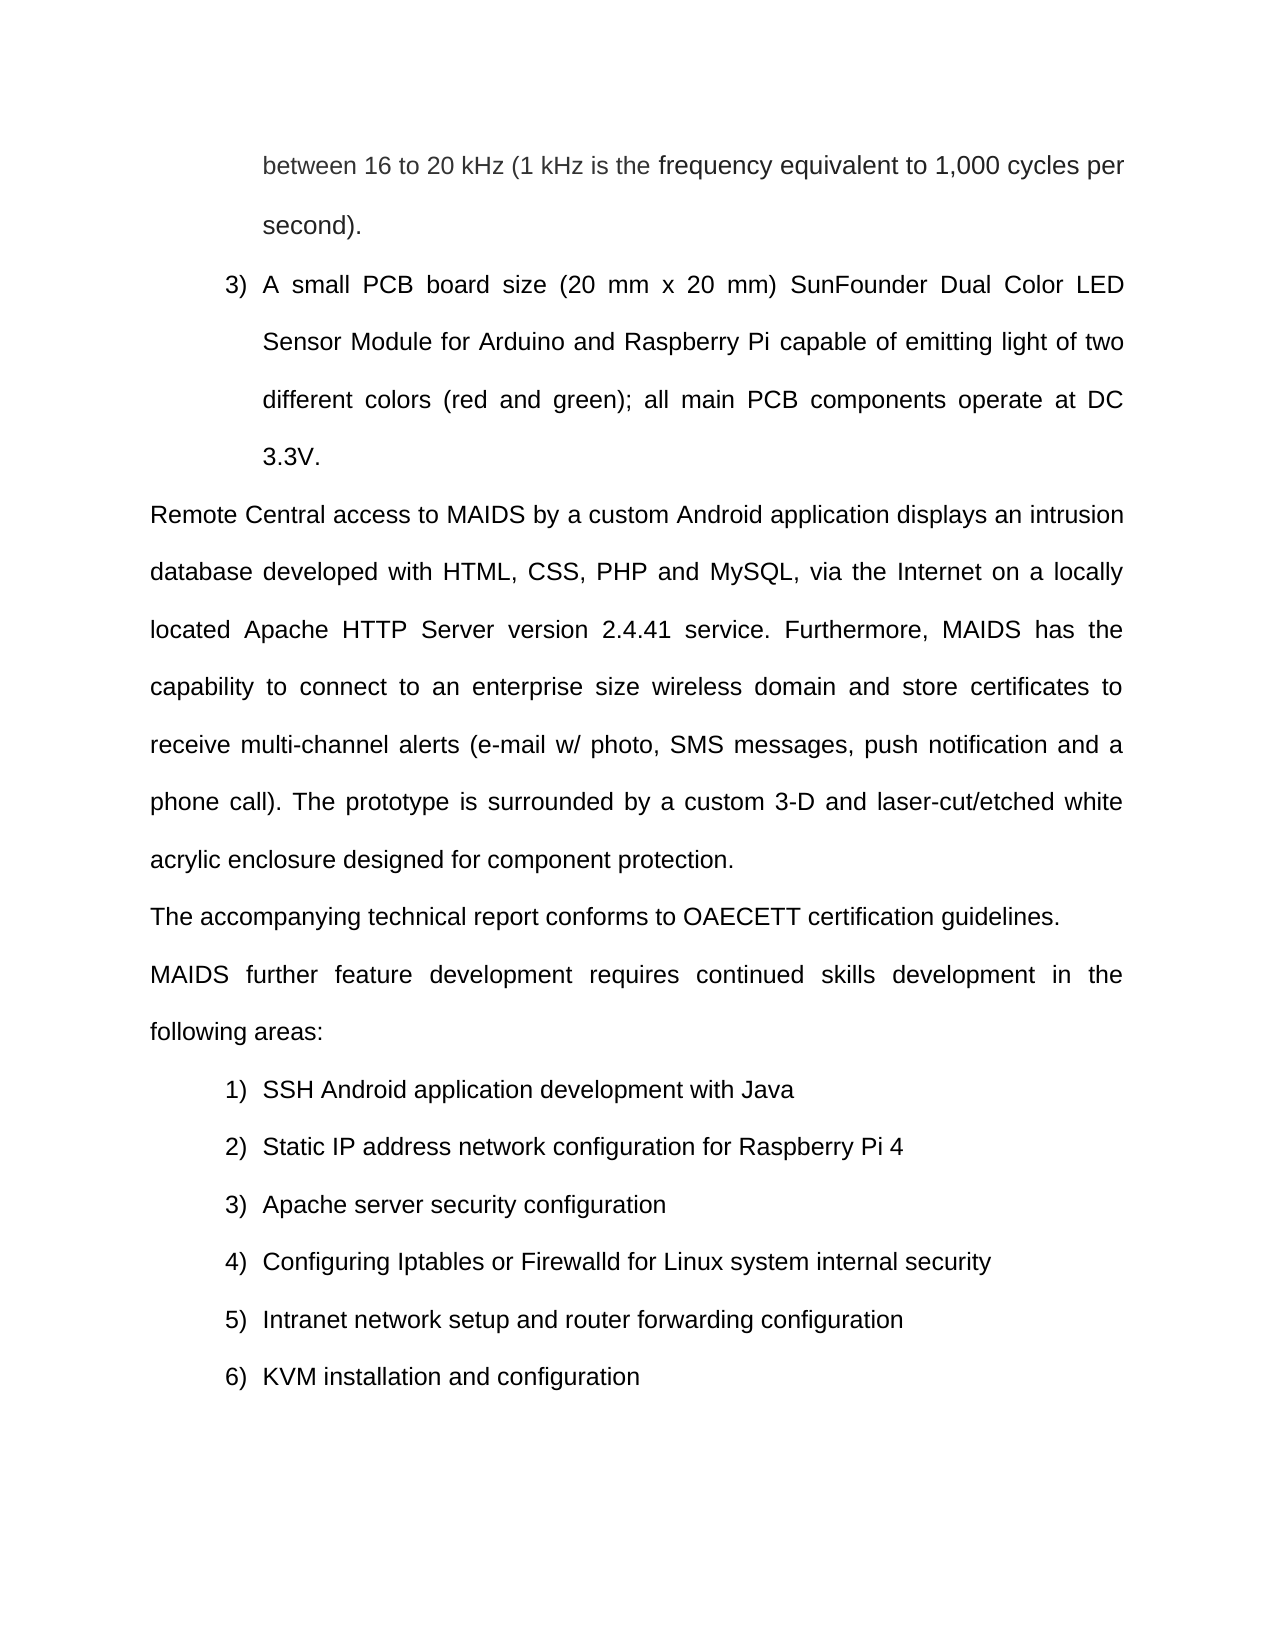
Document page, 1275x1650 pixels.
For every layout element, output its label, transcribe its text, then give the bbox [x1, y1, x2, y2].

text Remote Central access to MAIDS by a custom Android application displays an intrusion database developed with HTML, CSS, PHP and MySQL, via the Internet on a locally located Apache HTTP Server version 2.4.41 service. Furthermore, MAIDS has the capability to connect to an enterprise size wireless domain and store certificates to receive multi-channel alerts (e-mail w/ photo, SMS messages, push notification and a phone call). The prototype is surrounded by a custom 3-D and laser-cut/etched white acrylic enclosure designed for component protection. [150, 499, 1125, 873]
list A small PCB board size (20 mm x 20 mm) SunFounder Dual Color LED Sensor Module for Arduino and Raspberry Pi capable of emitting light of two different colors (red and green); all main PCB components operate at DC 3.3V. [225, 269, 1125, 471]
list SSH Android application development with Java [225, 1074, 1125, 1103]
list KVM installation and configuration [225, 1362, 1125, 1391]
text MAIDS further feature development requires continued skills development in the following areas: [150, 959, 1125, 1046]
list Configuring Iptables or Firewalld for Linux system internal security [225, 1247, 1125, 1276]
list Apache server security configuration [225, 1189, 1125, 1218]
text The accompanying technical report conforms to OAECETT certification guidelines. [150, 902, 1125, 931]
list Intranet network setup and router forwarding configuration [225, 1304, 1125, 1333]
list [225, 150, 1125, 240]
list Static IP address network configuration for Raspberry Pi 4 [225, 1132, 1125, 1161]
